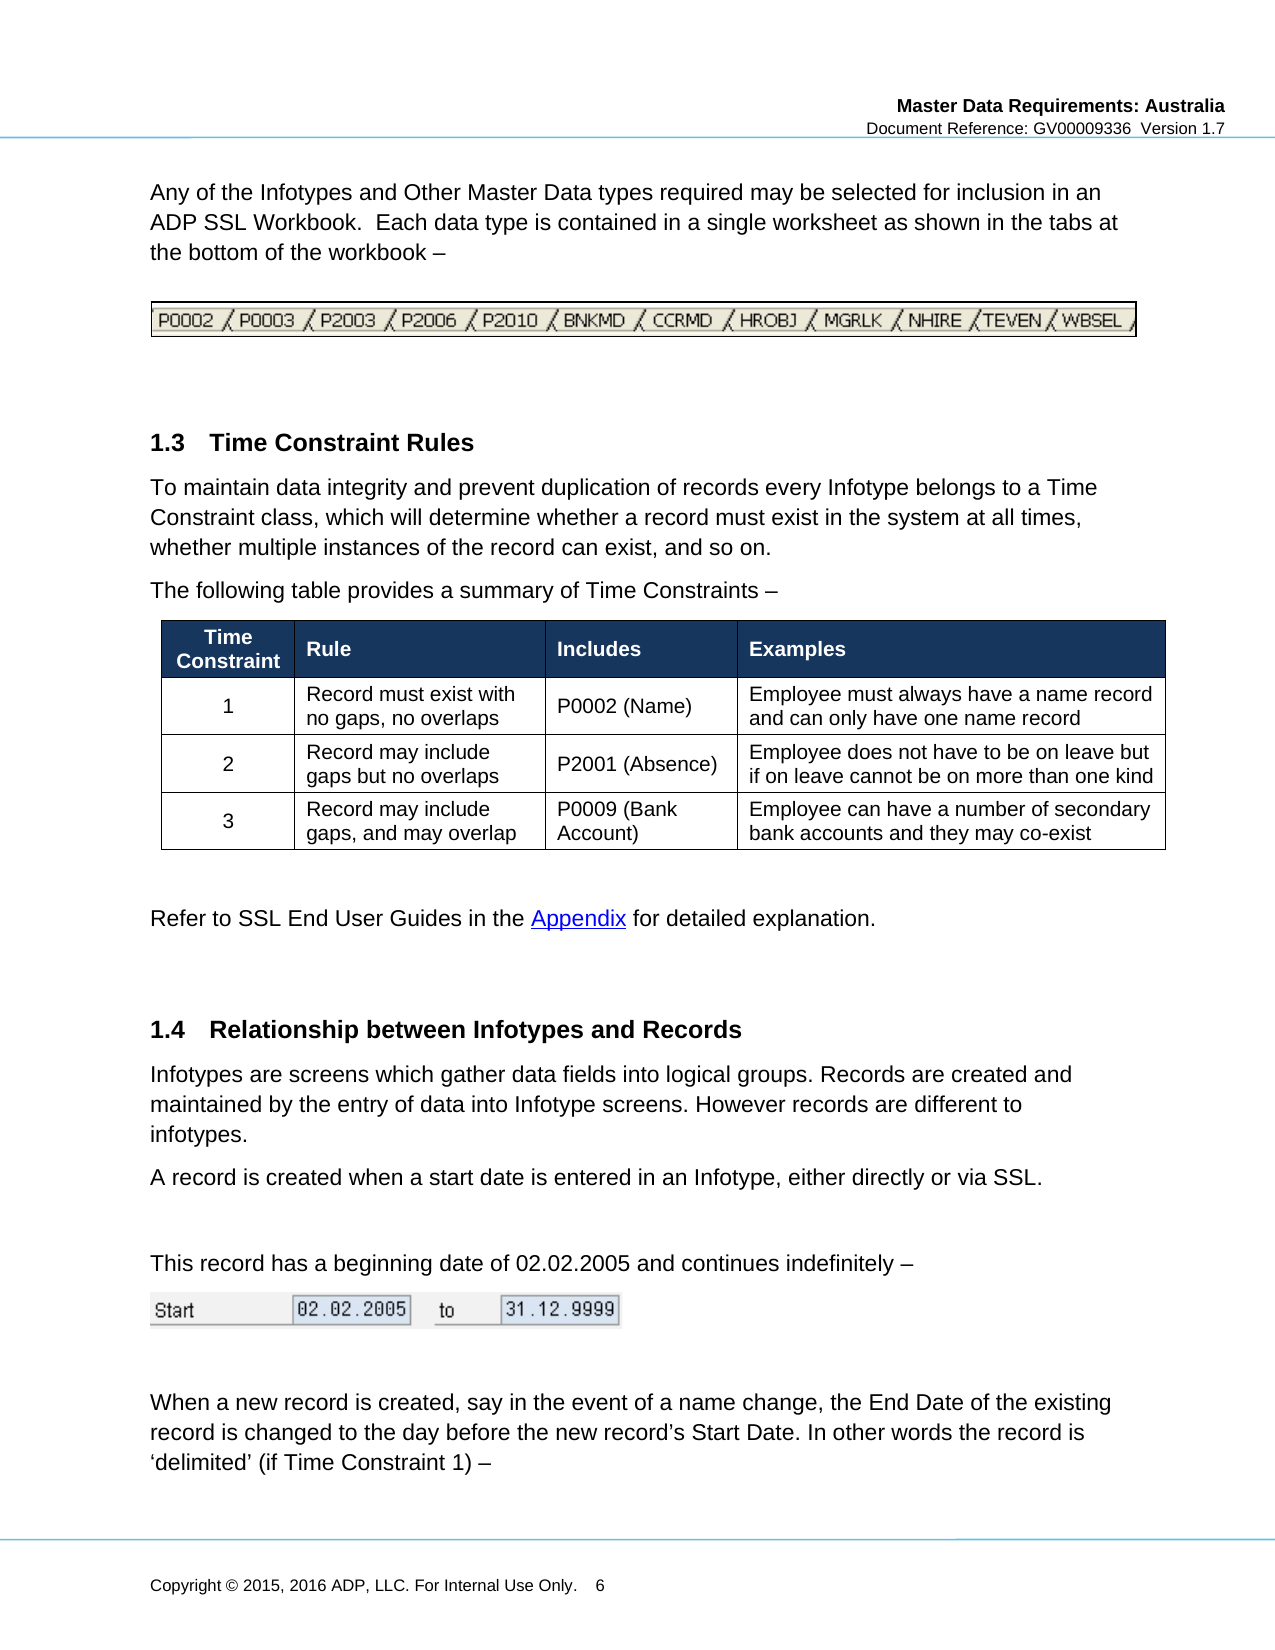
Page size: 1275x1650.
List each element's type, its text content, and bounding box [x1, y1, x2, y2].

picture [152, 303, 1135, 336]
table_cell Employee does not have to be on leave but if on leave cannot be on more than one kind [738, 735, 1165, 792]
table_header Rule [295, 621, 545, 677]
text A record is created when a start date is entered in an Infotype, either directly or via SSL. [150, 1164, 1125, 1191]
table_header Time Constraint [162, 621, 294, 677]
table_cell 1 [162, 678, 294, 734]
table_cell 2 [162, 735, 294, 792]
table_cell Record may include gaps but no overlaps [295, 735, 545, 792]
text The following table provides a summary of Time Constraints – [150, 577, 1125, 603]
table_cell Employee must always have a name record and can only have one name record [738, 678, 1165, 734]
table_cell P2001 (Absence) [546, 735, 737, 792]
text To maintain data integrity and prevent duplication of records every Infotype belongs to a Time Constraint class, which will determine whether a record must exist in the system at all times, whether multiple instances of the record can exist, and so on. [150, 474, 1125, 561]
text Infotypes are screens which gather data fields into logical groups. Records are created and maintained by the entry of data into Infotype screens. However records are different to infotypes. [150, 1061, 1125, 1148]
table_cell Employee can have a number of secondary bank accounts and they may co-exist [738, 793, 1165, 849]
text Any of the Infotypes and Other Master Data types required may be selected for inclusion in an ADP SSL Workbook. Each data type is contained in a single worksheet as shown in the tabs at the bottom of the workbook – [150, 178, 1125, 265]
subtitle Time Constraint Rules [150, 428, 1125, 457]
table_cell Record must exist with no gaps, no overlaps [295, 678, 545, 734]
subtitle Relationship between Infotypes and Records [150, 1016, 1125, 1044]
text This record has a beginning date of 02.02.2005 and continues indefinitely – [150, 1249, 1125, 1276]
table_cell P0009 (Bank Account) [546, 793, 737, 849]
picture [150, 1292, 623, 1329]
text Refer to SSL End User Guides in the Appendix for detailed explanation. [150, 905, 1125, 931]
table_header Includes [546, 621, 737, 677]
table_cell P0002 (Name) [546, 678, 737, 734]
table_cell 3 [162, 793, 294, 849]
table_header Examples [738, 621, 1165, 677]
table_cell Record may include gaps, and may overlap [295, 793, 545, 849]
text When a new record is created, say in the event of a name change, the End Date of the existing record is changed to the day before the new record’s Start Date. In other words the record is ‘delimited’ (if Time Constraint 1) – [150, 1388, 1125, 1475]
